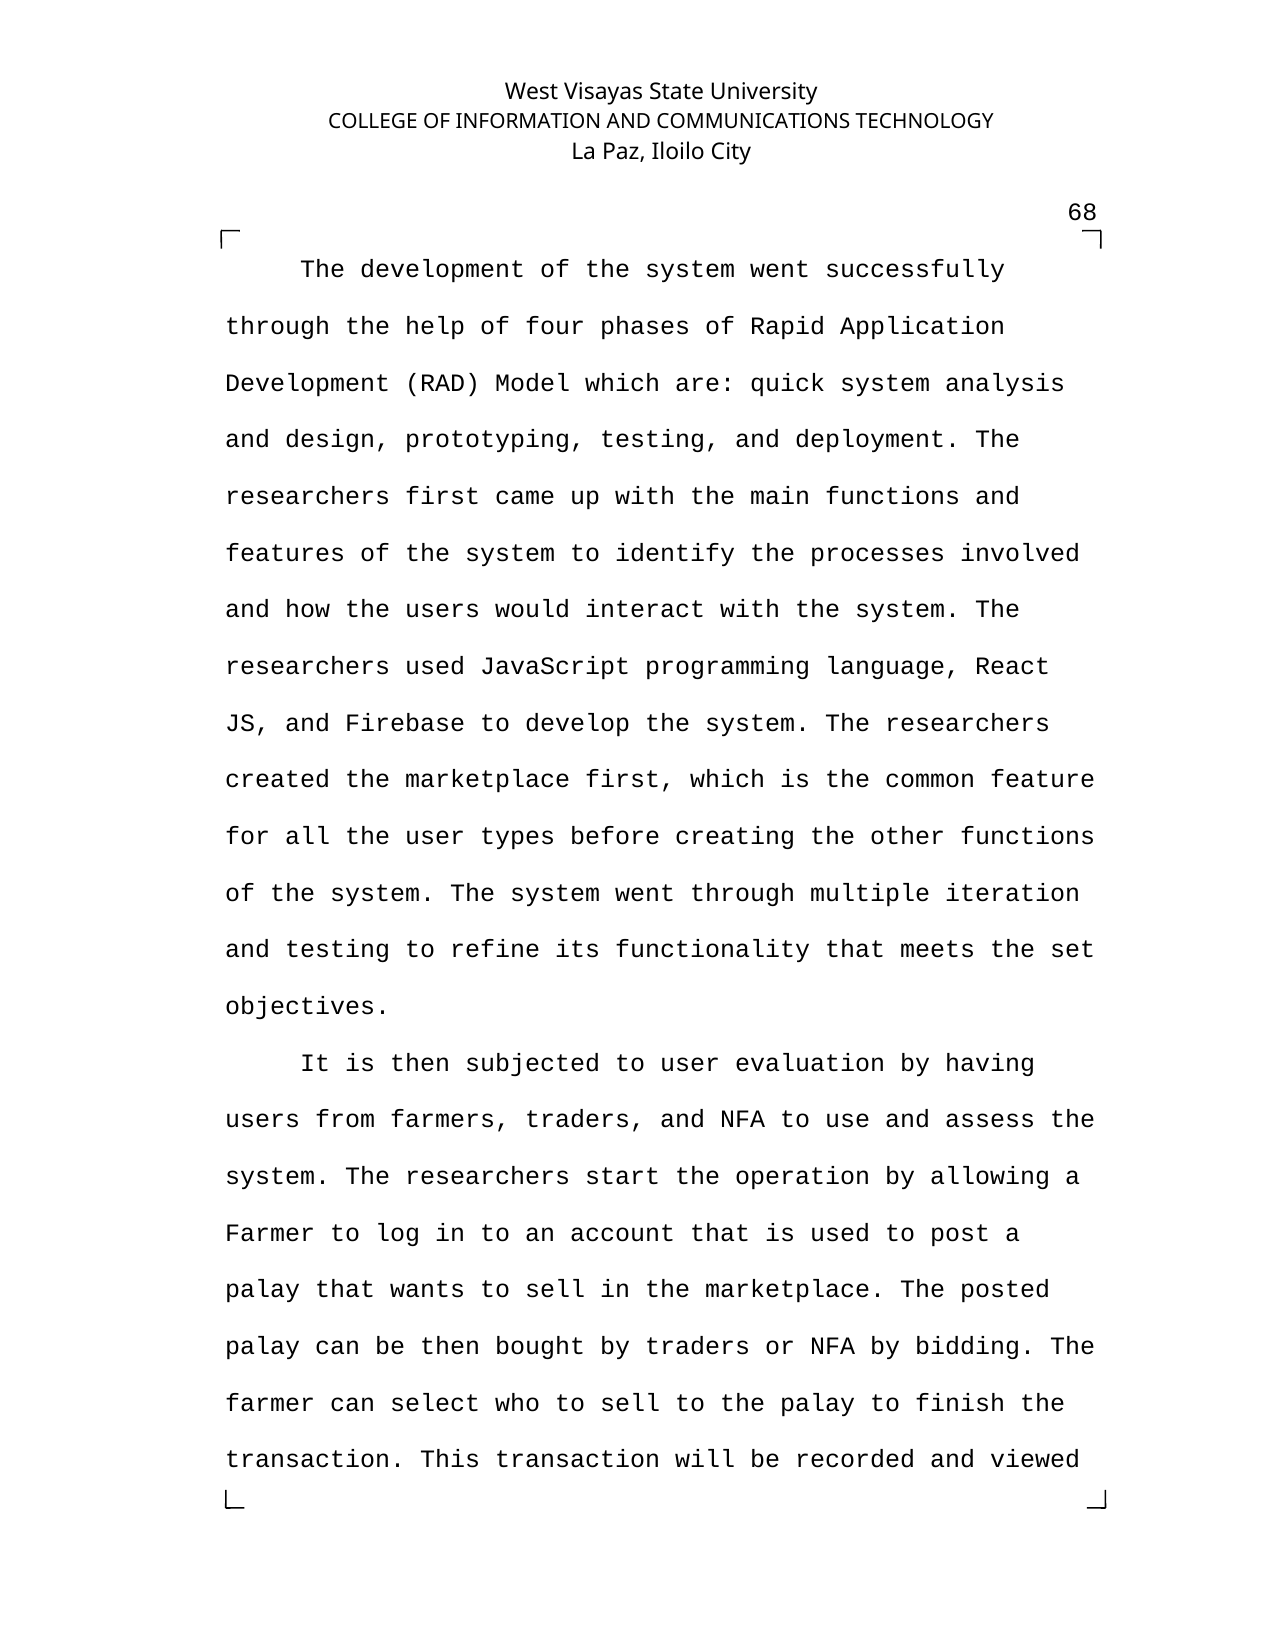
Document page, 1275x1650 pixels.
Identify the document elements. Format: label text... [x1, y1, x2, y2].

text The development of the system went successfully through the help of four phases of Rapid Application Development (RAD) Model which are: quick system analysis and design, prototyping, testing, and deployment. The researchers first came up with the main functions and features of the system to identify the processes involved and how the users would interact with the system. The researchers used JavaScript programming language, React JS, and Firebase to develop the system. The researchers created the marketplace first, which is the common feature for all the user types before creating the other functions of the system. The system went through multiple iteration and testing to refine its functionality that meets the set objectives. [225, 257, 1097, 1022]
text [225, 1050, 1097, 1475]
